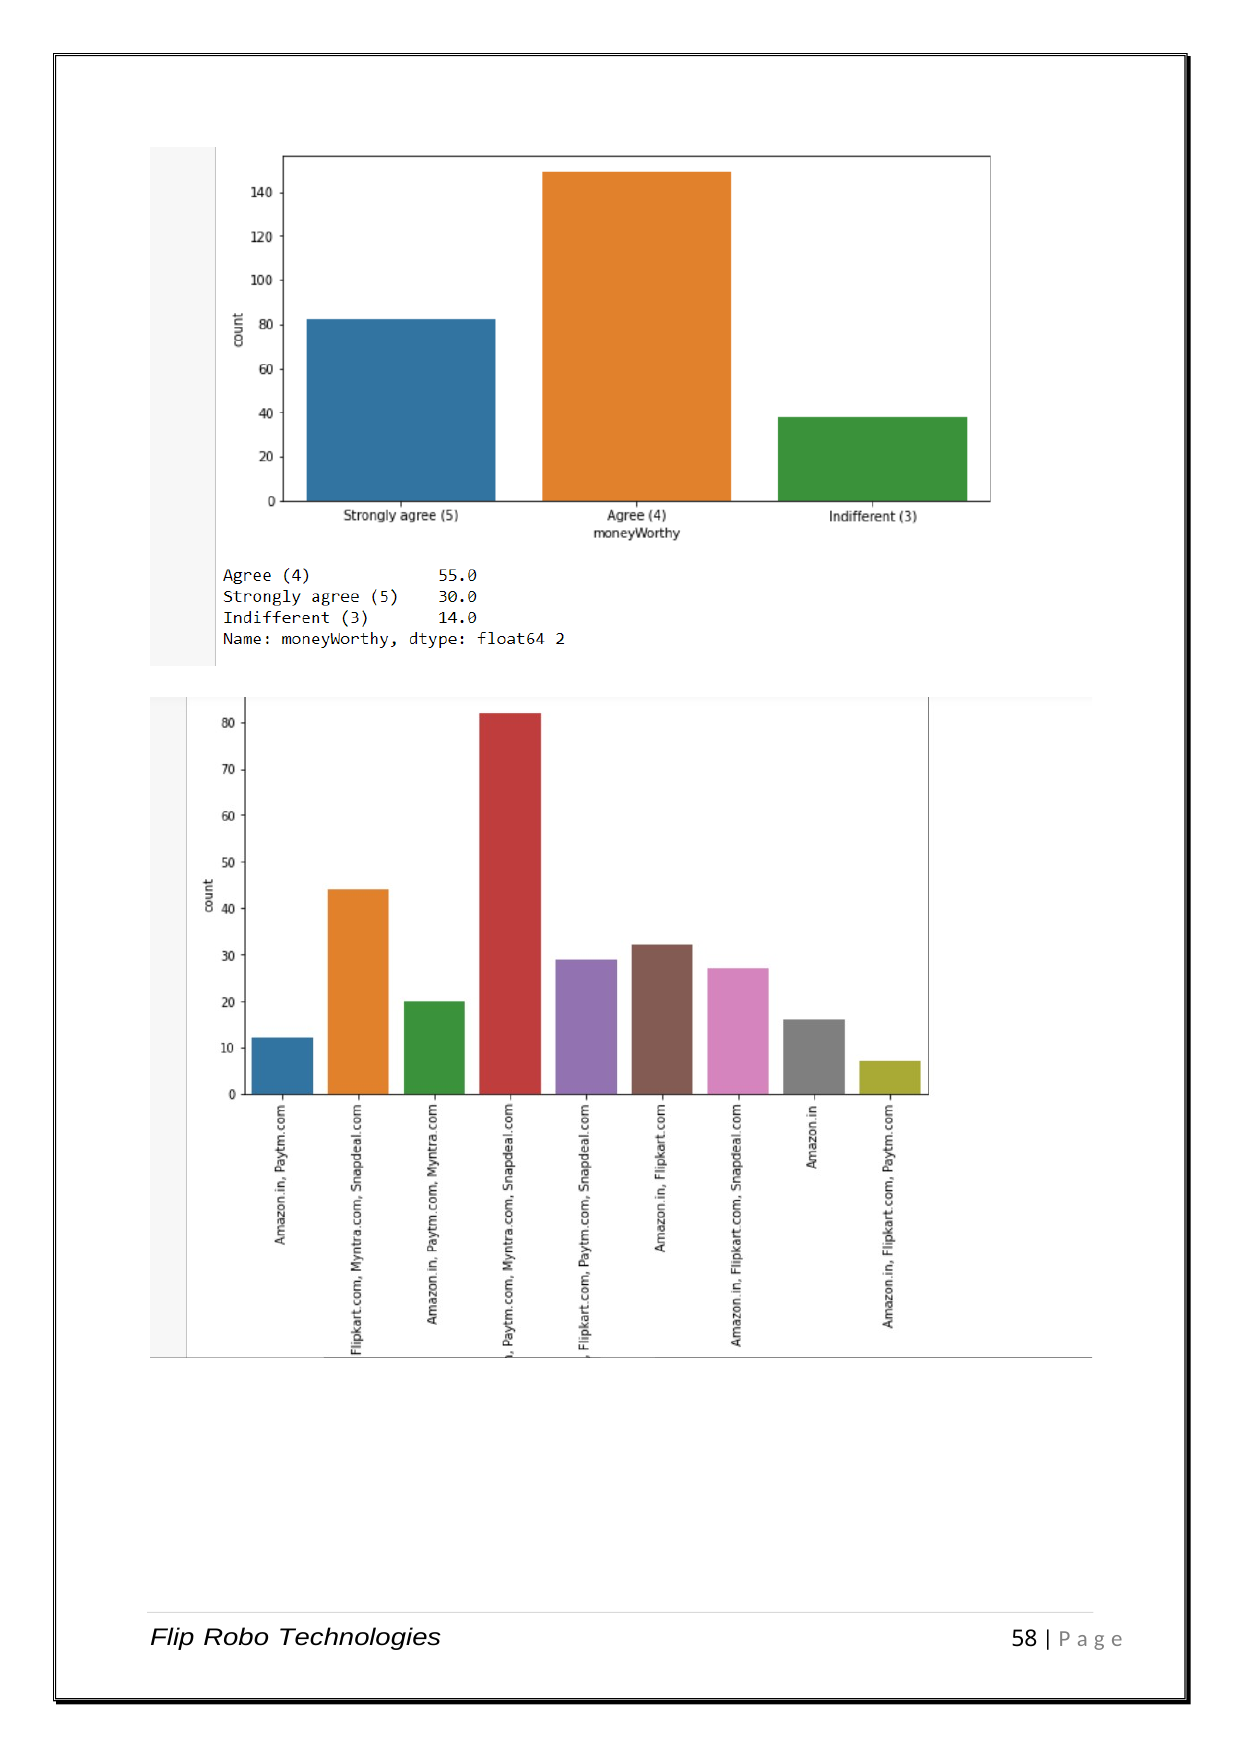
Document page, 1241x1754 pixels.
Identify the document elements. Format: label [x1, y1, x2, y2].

picture [150, 147, 991, 666]
picture [150, 697, 1093, 1358]
